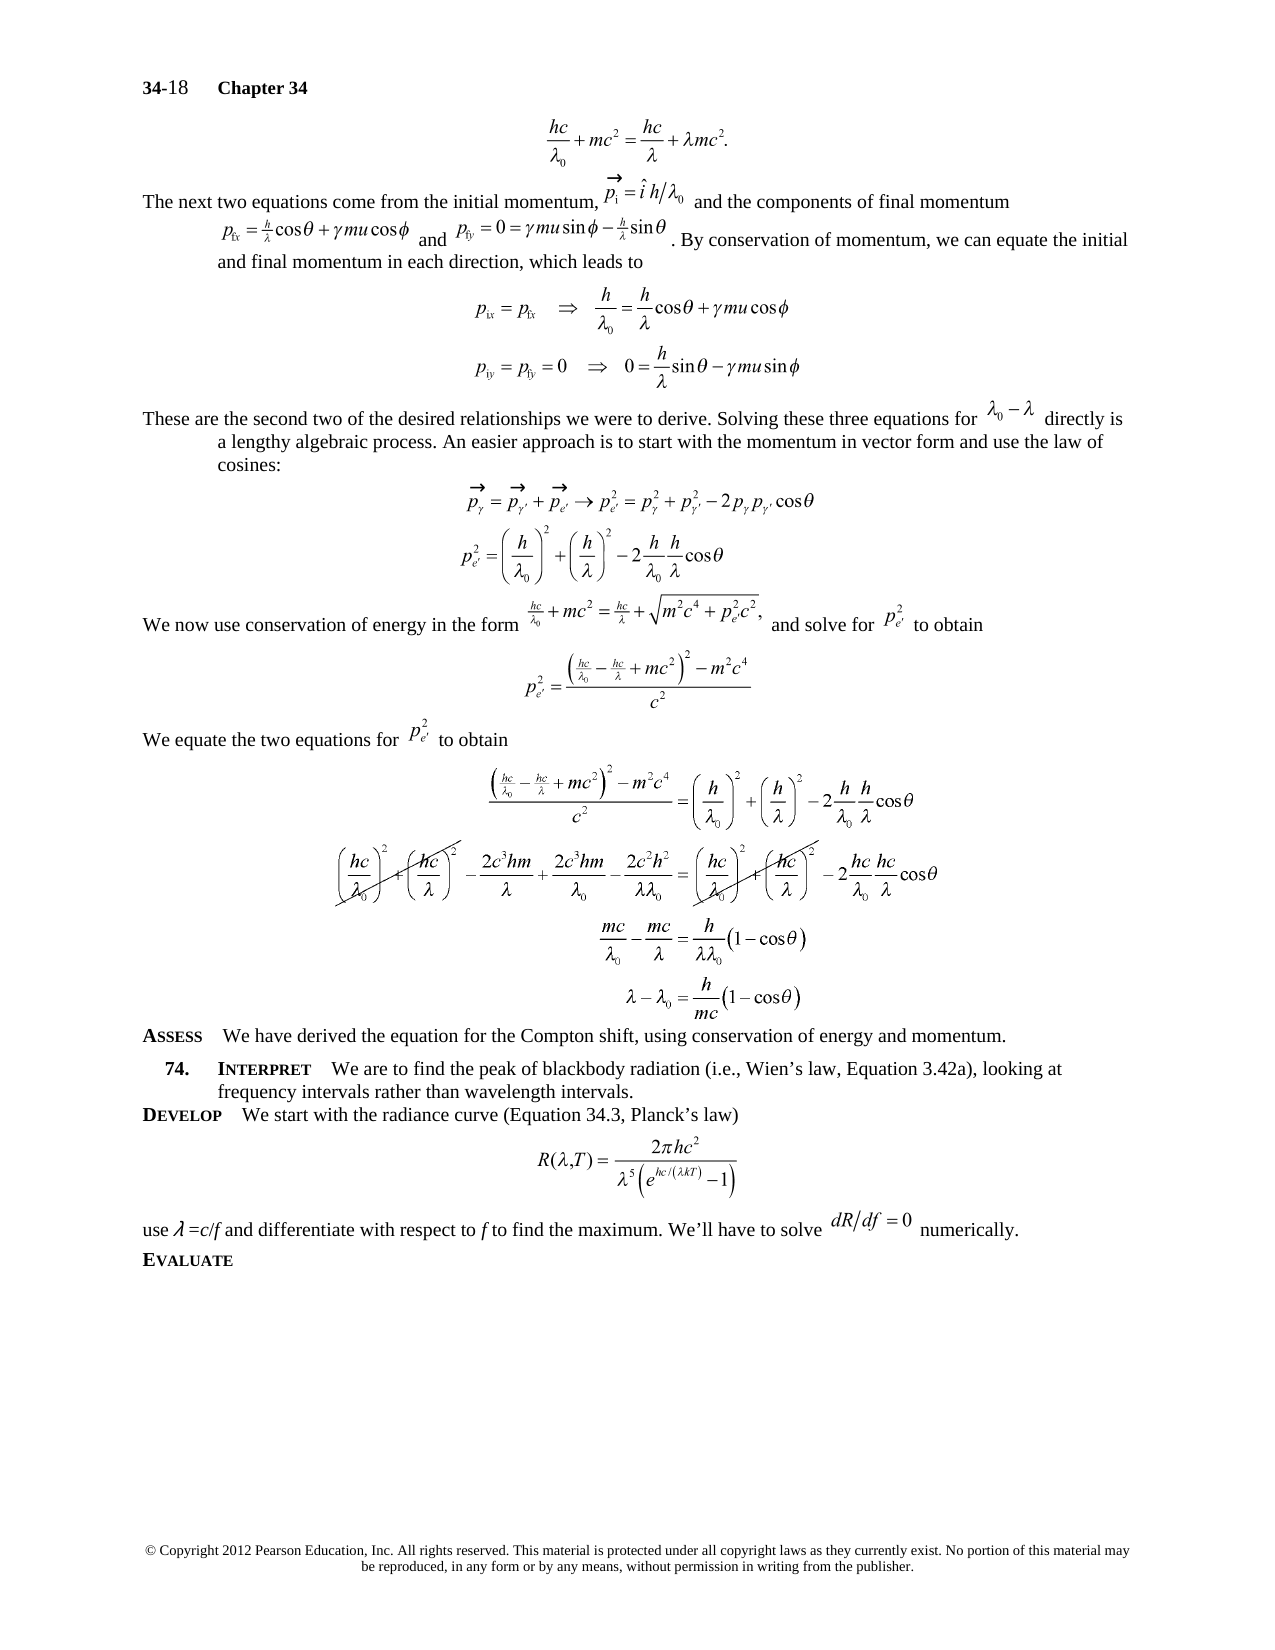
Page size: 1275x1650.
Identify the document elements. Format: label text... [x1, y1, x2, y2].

text Assess We have derived the equation for the Compton shift, using conservation of energy and momentum. [142, 1024, 1132, 1046]
picture [983, 394, 1040, 426]
picture [533, 1130, 742, 1204]
text These are the second two of the desired relationships we were to derive. Solving these three equations for directly is a lengthy algebraic process. An easier approach is to start with the momentum in vector form and use the law of cosines: [142, 394, 1132, 475]
text We now use conservation of energy in the form and solve for to obtain [142, 590, 1132, 636]
picture [879, 598, 909, 632]
picture [827, 1205, 915, 1237]
picture [543, 112, 732, 171]
picture [404, 713, 434, 747]
picture [451, 212, 671, 246]
text We equate the two equations for to obtain [142, 713, 1132, 751]
picture [520, 644, 755, 713]
text use λ =c/f and differentiate with respect to f to find the maximum. We’ll have to solve numerically. [142, 1206, 1132, 1248]
picture [599, 172, 689, 209]
picture [470, 281, 805, 394]
picture [217, 214, 414, 246]
text 74. Interpret We are to find the peak of blackbody radiation (i.e., Wien’s law, Equation 3.42a), looking at frequency intervals rather than wavelength intervals. [142, 1057, 1132, 1102]
picture [456, 483, 819, 632]
text The next two equations come from the initial momentum, and the components of final momentum and . By conservation of momentum, we can equate the initial and final momentum in each direction, which leads to [142, 173, 1132, 273]
text Develop We start with the radiance curve (Equation 34.3, Planck’s law) [142, 1102, 1132, 1125]
picture [331, 759, 944, 1024]
text Evaluate [142, 1248, 1132, 1271]
